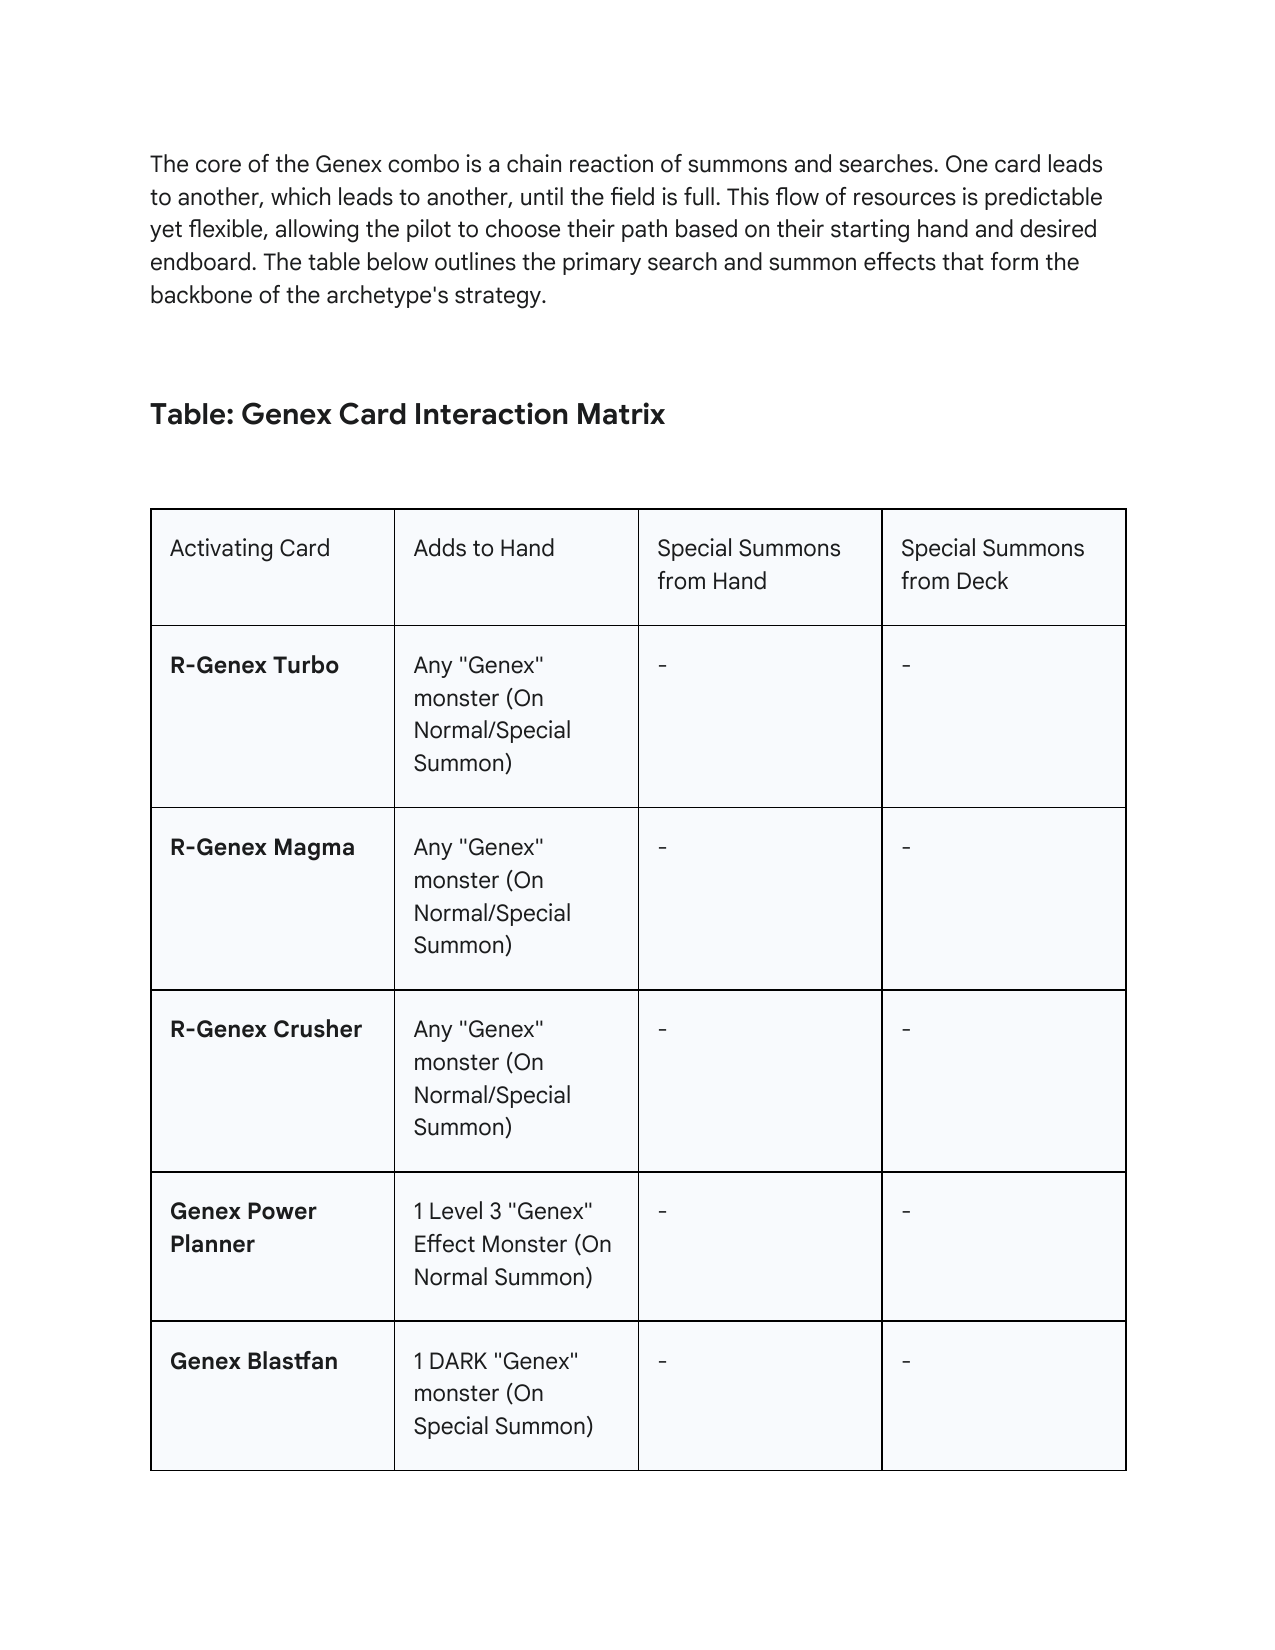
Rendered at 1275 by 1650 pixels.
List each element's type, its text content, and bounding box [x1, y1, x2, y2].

table_cell Any "Genex" monster (On Normal/Special Summon) [395, 808, 638, 989]
table_cell R-Genex Crusher [152, 991, 394, 1171]
table_cell 1 Level 3 "Genex" Effect Monster (On Normal Summon) [395, 1173, 638, 1320]
table_header Activating Card [152, 510, 394, 625]
table_cell - [883, 808, 1125, 989]
table_cell R-Genex Magma [152, 808, 394, 989]
table_cell - [883, 626, 1125, 807]
table_cell Genex Power Planner [152, 1173, 394, 1320]
table_header Adds to Hand [395, 510, 638, 625]
table_cell Genex Blastfan [152, 1322, 394, 1470]
table_cell - [883, 1173, 1125, 1320]
table_cell - [639, 808, 881, 989]
table_cell - [639, 991, 881, 1171]
table_header Special Summons from Hand [639, 510, 881, 625]
table_cell Any "Genex" monster (On Normal/Special Summon) [395, 991, 638, 1171]
table_cell - [639, 1173, 881, 1320]
table_cell R-Genex Turbo [152, 626, 394, 807]
table_header Special Summons from Deck [883, 510, 1125, 625]
text The core of the Genex combo is a chain reaction of summons and searches. One card leads to another, which leads to another, until the field is full. This flow of resources is predictable yet flexible, allowing the pilot to choose their path based on their starting hand and desired endboard. The table below outlines the primary search and summon effects that form the backbone of the archetype's strategy. [150, 150, 1125, 309]
table_cell - [883, 991, 1125, 1171]
table_cell 1 DARK "Genex" monster (On Special Summon) [395, 1322, 638, 1470]
table_cell - [883, 1322, 1125, 1470]
table_cell Any "Genex" monster (On Normal/Special Summon) [395, 626, 638, 807]
table_cell - [639, 626, 881, 807]
table_cell - [639, 1322, 881, 1470]
subtitle Table: Genex Card Interaction Matrix [150, 396, 1125, 433]
